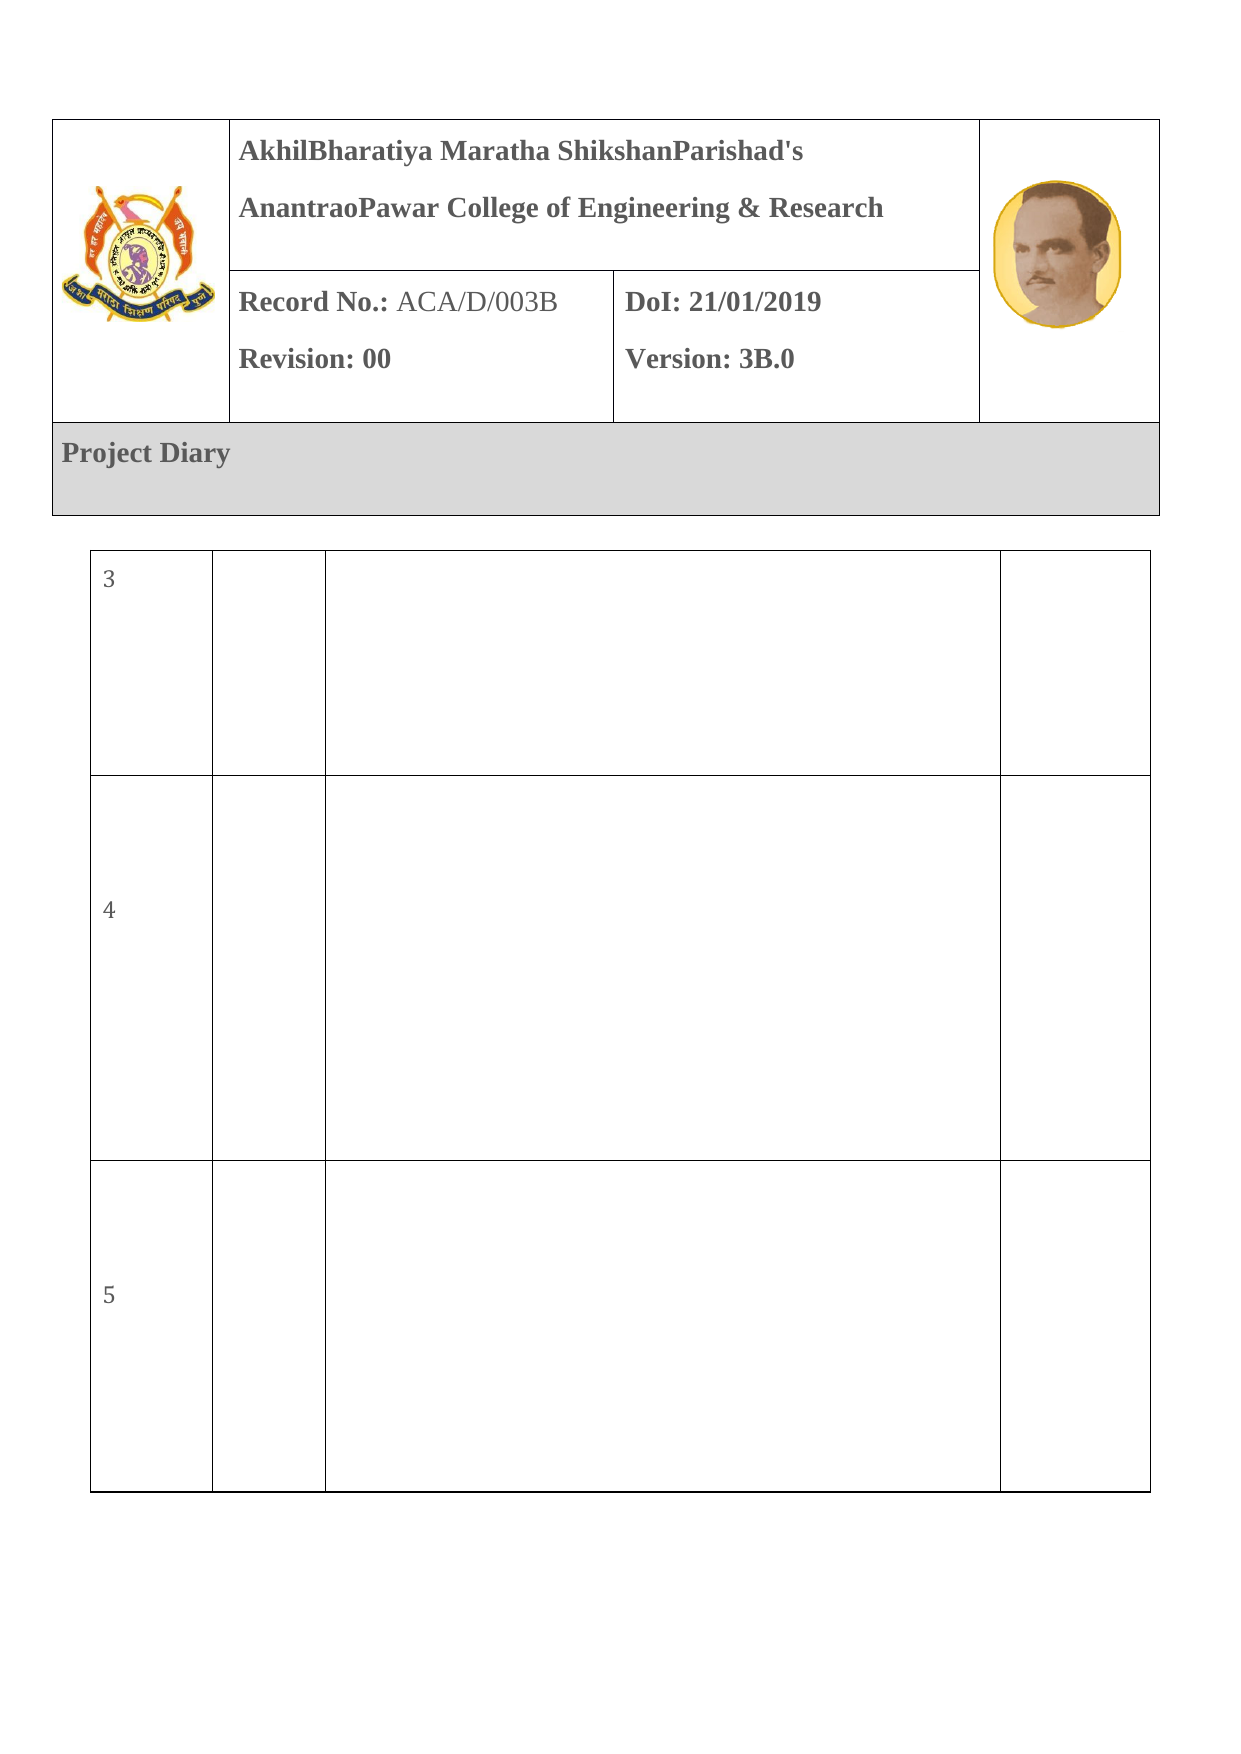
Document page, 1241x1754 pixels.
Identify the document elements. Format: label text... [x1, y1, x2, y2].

table_cell [326, 551, 1000, 775]
table_cell [326, 776, 1000, 1160]
table_cell [213, 1161, 325, 1491]
table_cell 4 [91, 776, 212, 1160]
table_cell 3 [91, 551, 212, 775]
table_cell [326, 1161, 1000, 1491]
picture [61, 186, 215, 322]
table_cell 5 [91, 1161, 212, 1491]
table_cell [1001, 551, 1150, 775]
picture [988, 176, 1124, 332]
table_cell [213, 551, 325, 775]
table_cell [1001, 776, 1150, 1160]
table_cell [1001, 1161, 1150, 1491]
table_cell [213, 776, 325, 1160]
